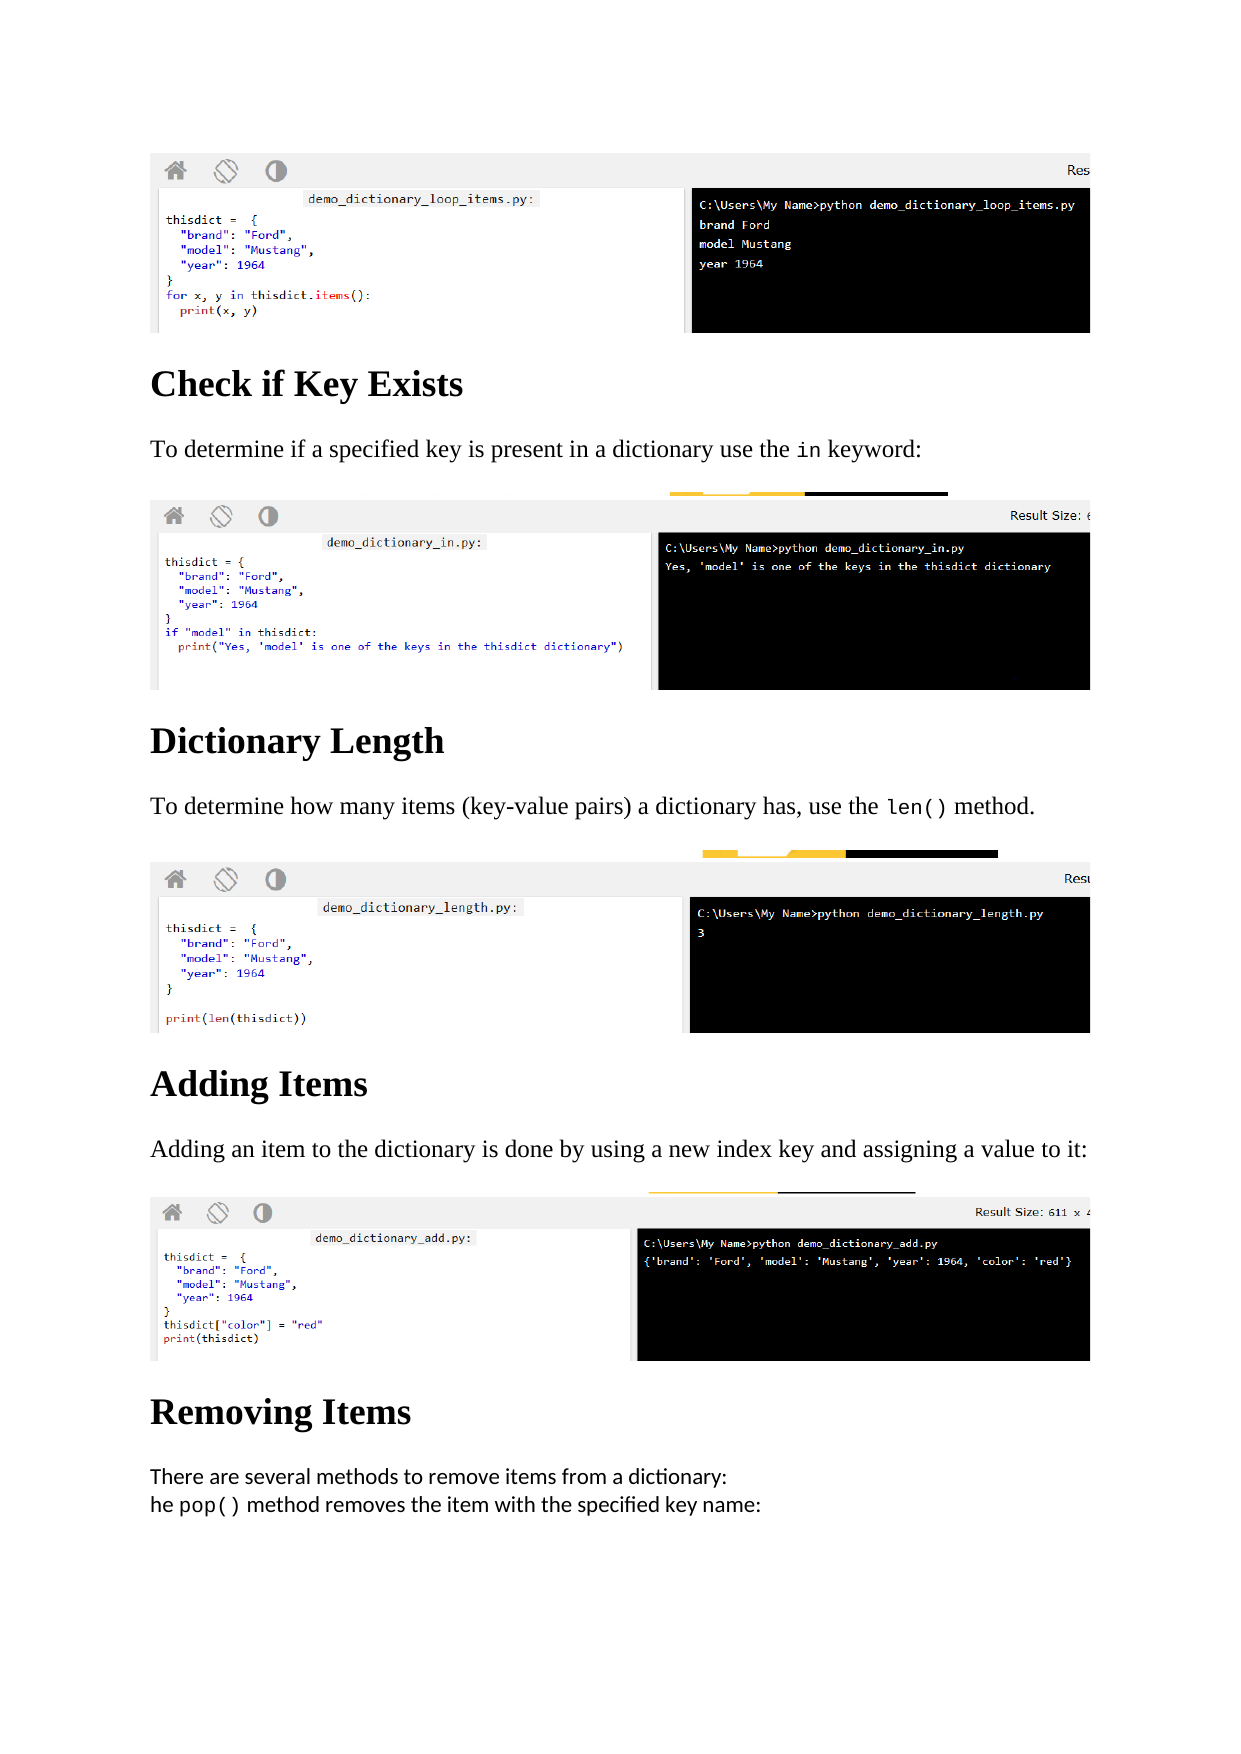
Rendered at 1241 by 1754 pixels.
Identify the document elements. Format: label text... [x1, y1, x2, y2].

picture [150, 150, 1091, 333]
text To determine if a specified key is present in a dictionary use the in keyword: [150, 434, 1090, 463]
subtitle Removing Items [150, 1390, 1090, 1433]
subtitle Dictionary Length [150, 719, 1090, 762]
picture [150, 850, 1091, 1033]
picture [150, 1192, 1091, 1361]
text There are several methods to remove items from a dictionary: [150, 1462, 1090, 1490]
text To determine how many items (key-value pairs) a dictionary has, use the len() method. [150, 791, 1090, 821]
subtitle Check if Key Exists [150, 362, 1090, 405]
picture [150, 492, 1091, 690]
subtitle Adding Items [150, 1062, 1090, 1105]
text Adding an item to the dictionary is done by using a new index key and assigning a value to it: [150, 1134, 1090, 1163]
text he pop() method removes the item with the specified key name: [150, 1490, 1090, 1519]
